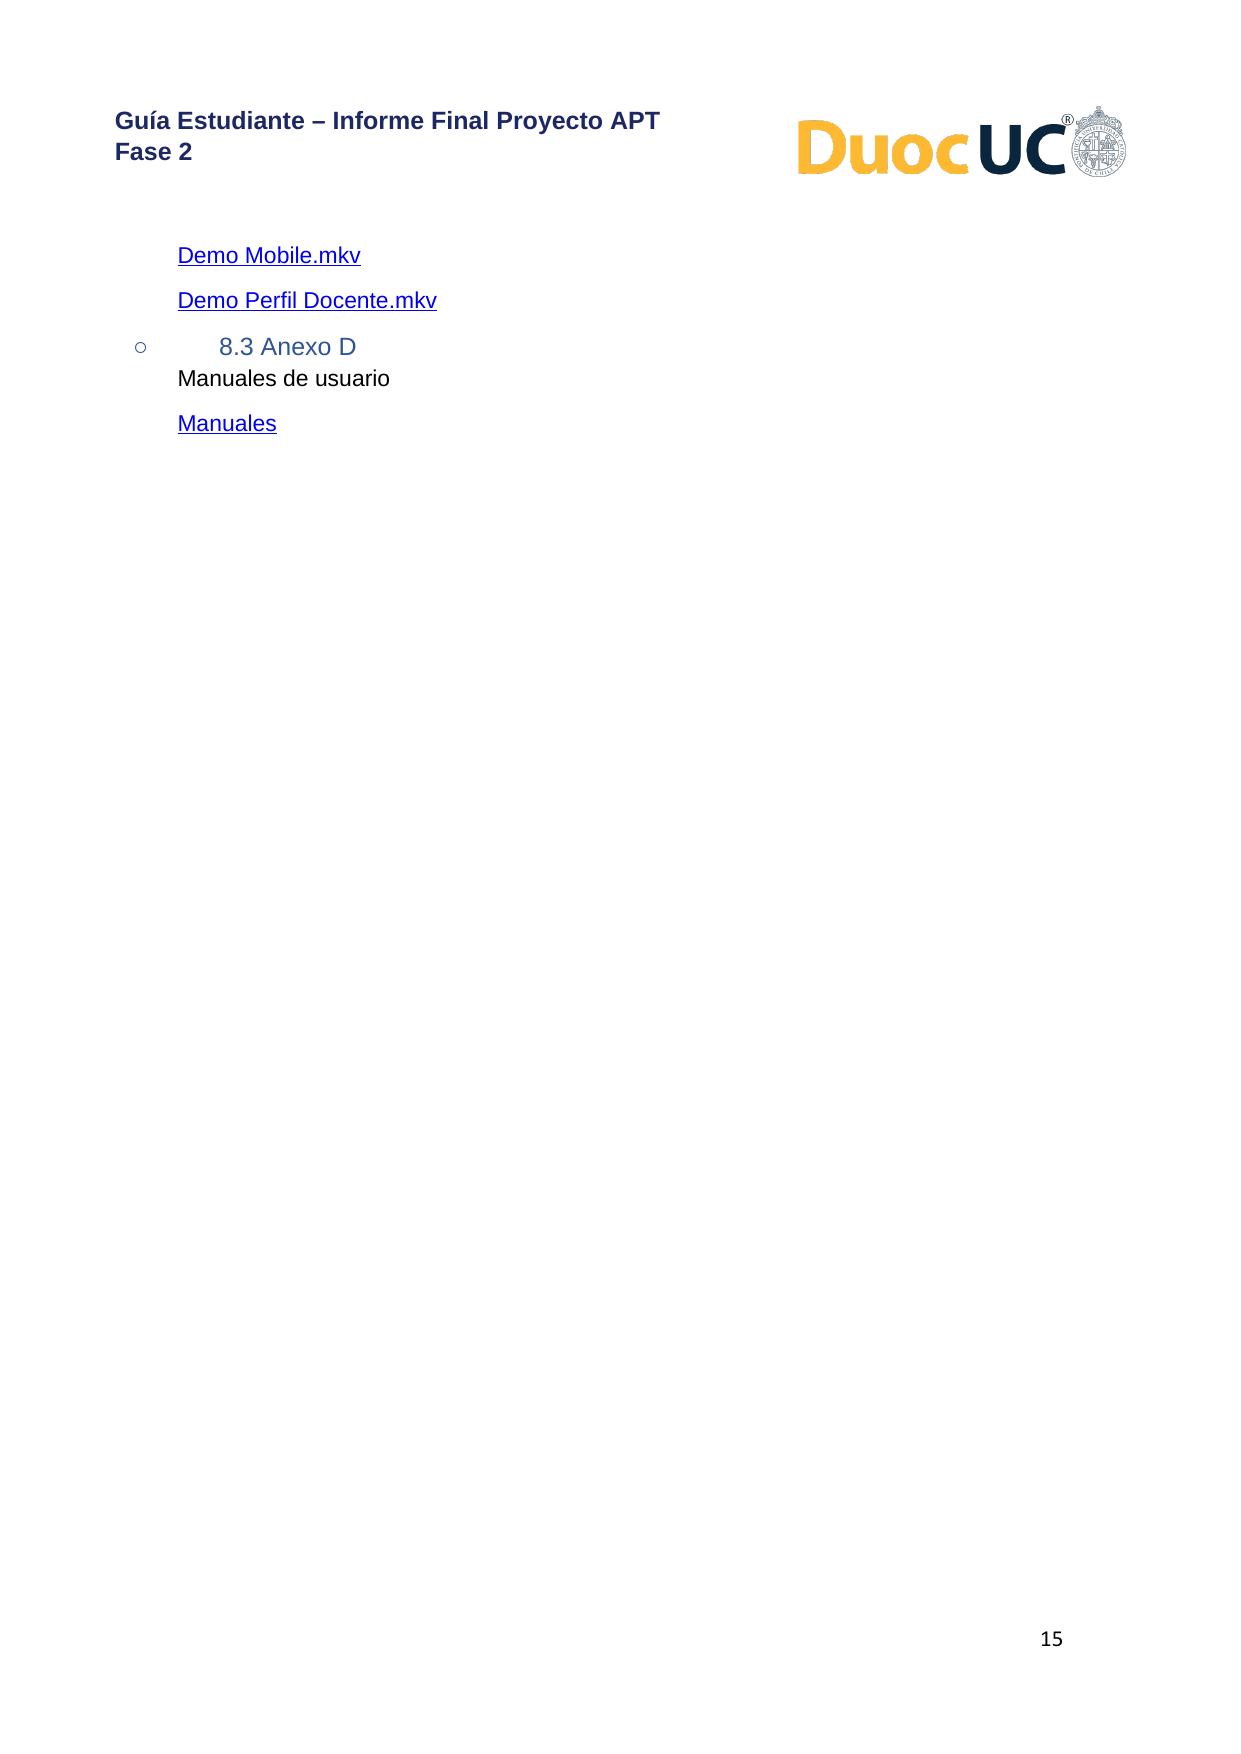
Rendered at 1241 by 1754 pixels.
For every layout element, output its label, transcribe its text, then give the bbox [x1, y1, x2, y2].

text Demo Mobile.mkv [177, 242, 1063, 268]
text Manuales [177, 410, 1063, 436]
subtitle 8.3 Anexo D [133, 332, 1122, 361]
text Manuales de usuario [177, 365, 1063, 391]
picture [798, 106, 1126, 177]
text Demo Perfil Docente.mkv [177, 287, 1063, 313]
